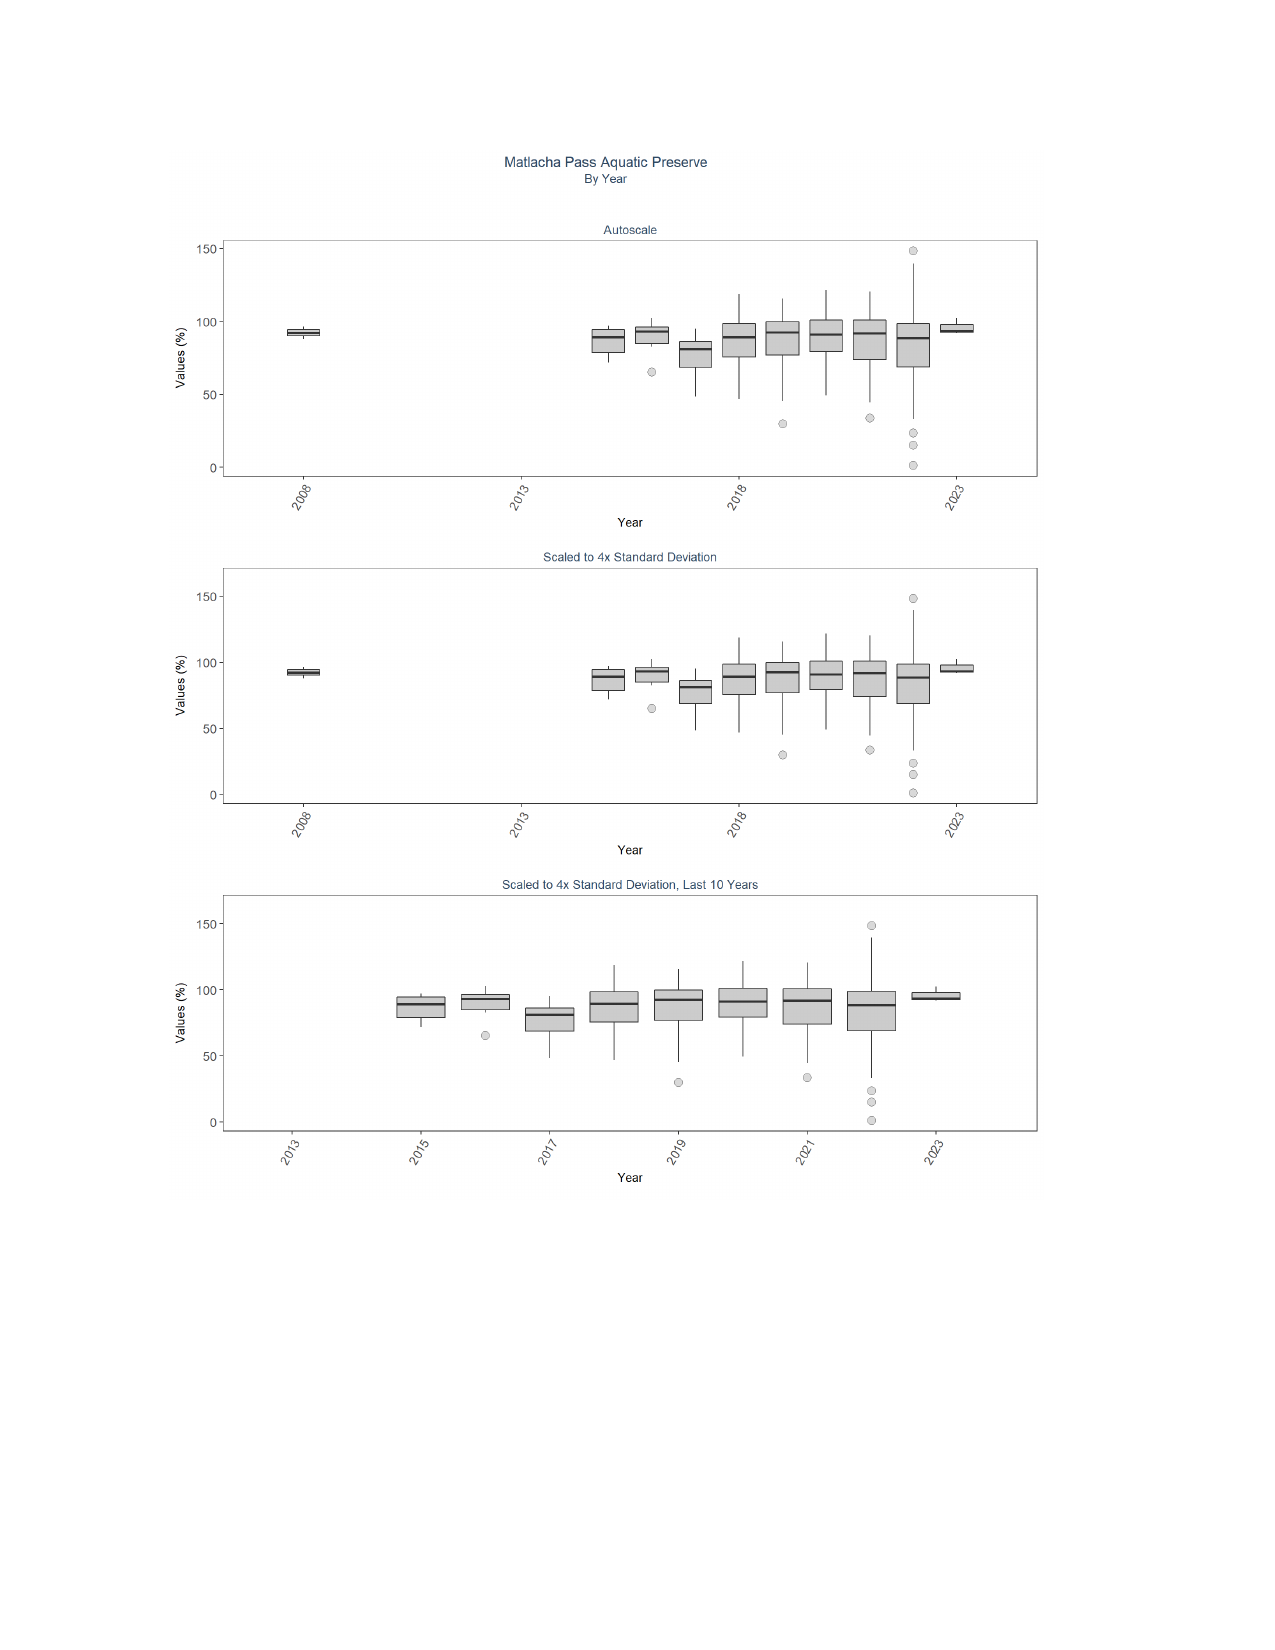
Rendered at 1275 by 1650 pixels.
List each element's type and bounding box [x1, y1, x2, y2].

picture [168, 150, 1044, 1200]
